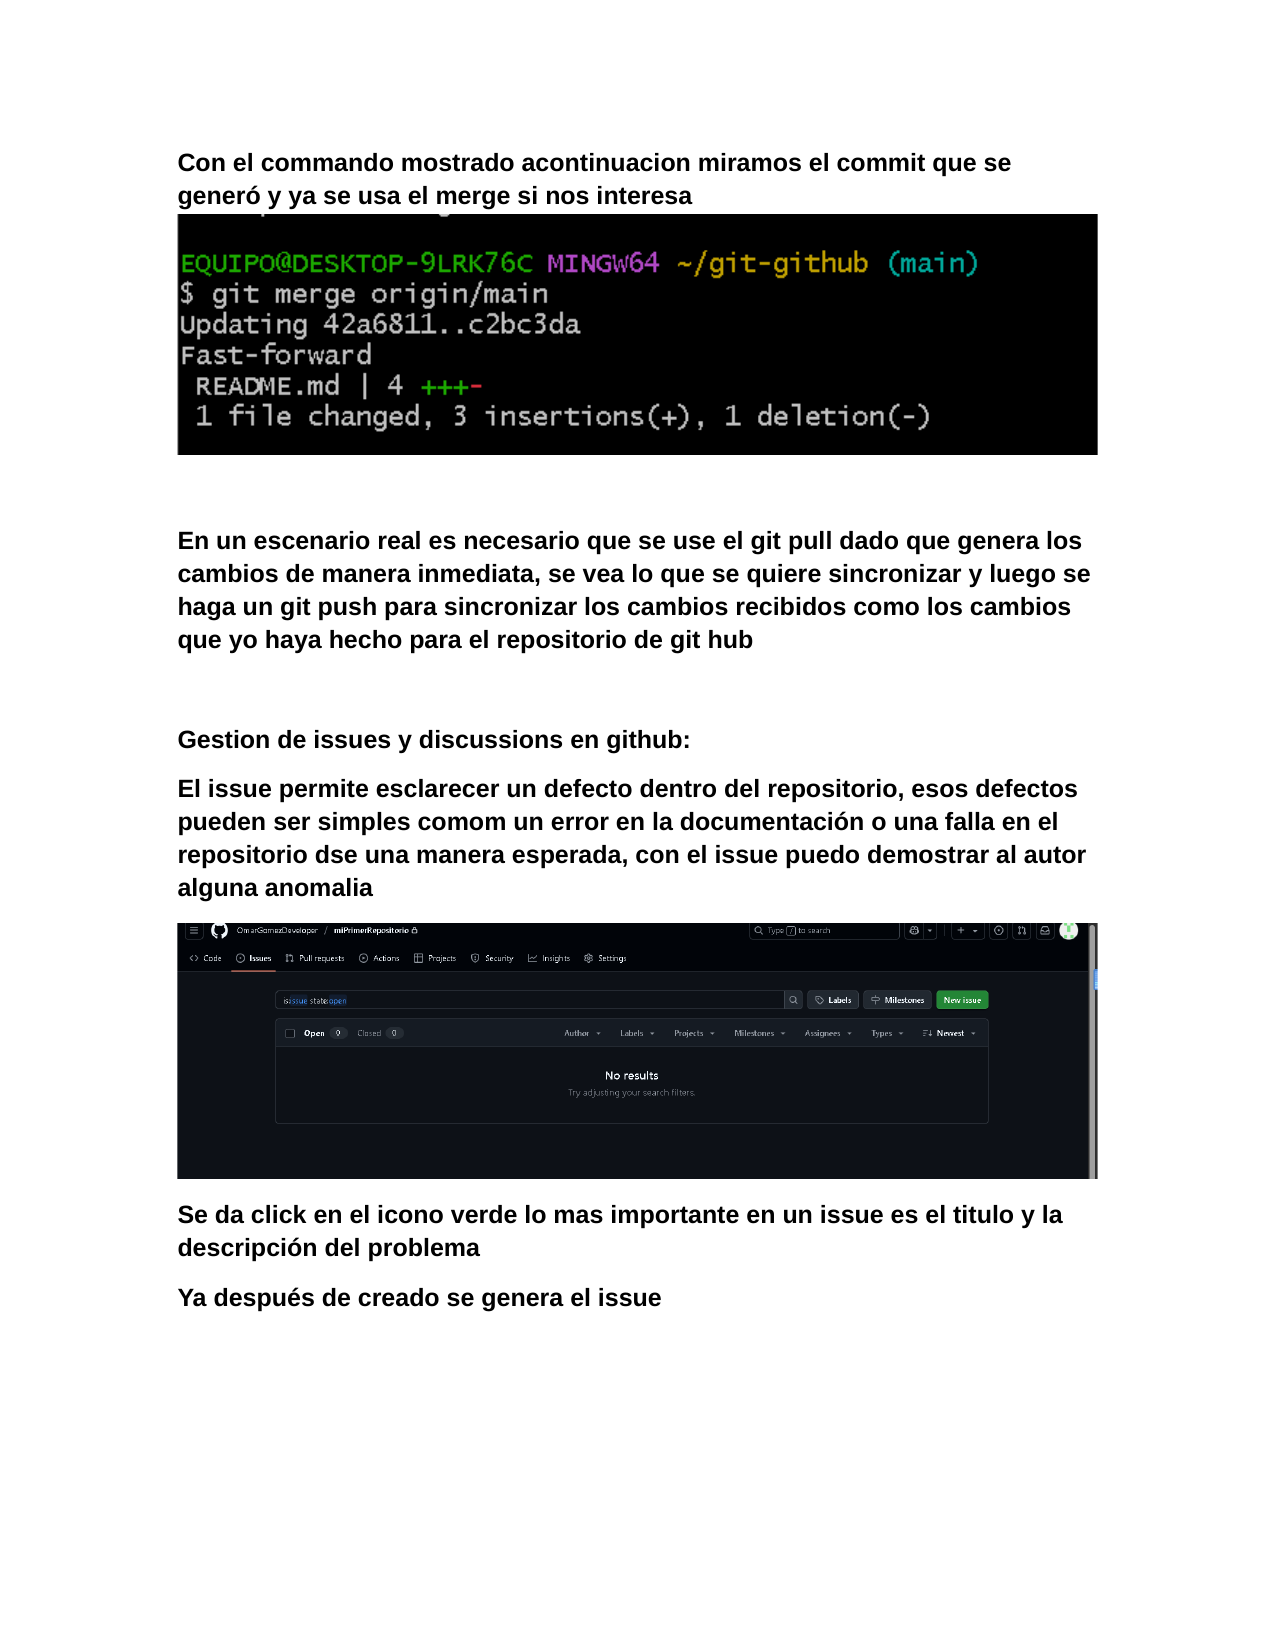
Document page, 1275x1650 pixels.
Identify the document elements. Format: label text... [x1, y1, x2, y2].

text El issue permite esclarecer un defecto dentro del repositorio, esos defectos pueden ser simples comom un error en la documentación o una falla en el repositorio dse una manera esperada, con el issue puedo demostrar al autor alguna anomalia [177, 774, 1098, 902]
text Con el commando mostrado acontinuacion miramos el commit que se generó y ya se usa el merge si nos interesa [177, 148, 1098, 214]
text En un escenario real es necesario que se use el git pull dado que genera los cambios de manera inmediata, se vea lo que se quiere sincronizar y luego se haga un git push para sincronizar los cambios recibidos como los cambios que yo haya hecho para el repositorio de git hub [177, 526, 1098, 654]
picture [177, 214, 1098, 455]
text Ya después de creado se genera el issue [177, 1283, 1098, 1311]
text Se da click en el icono verde lo mas importante en un issue es el titulo y la descripción del problema [177, 1200, 1098, 1262]
text Gestion de issues y discussions en github: [177, 725, 1098, 753]
picture [177, 923, 1098, 1179]
